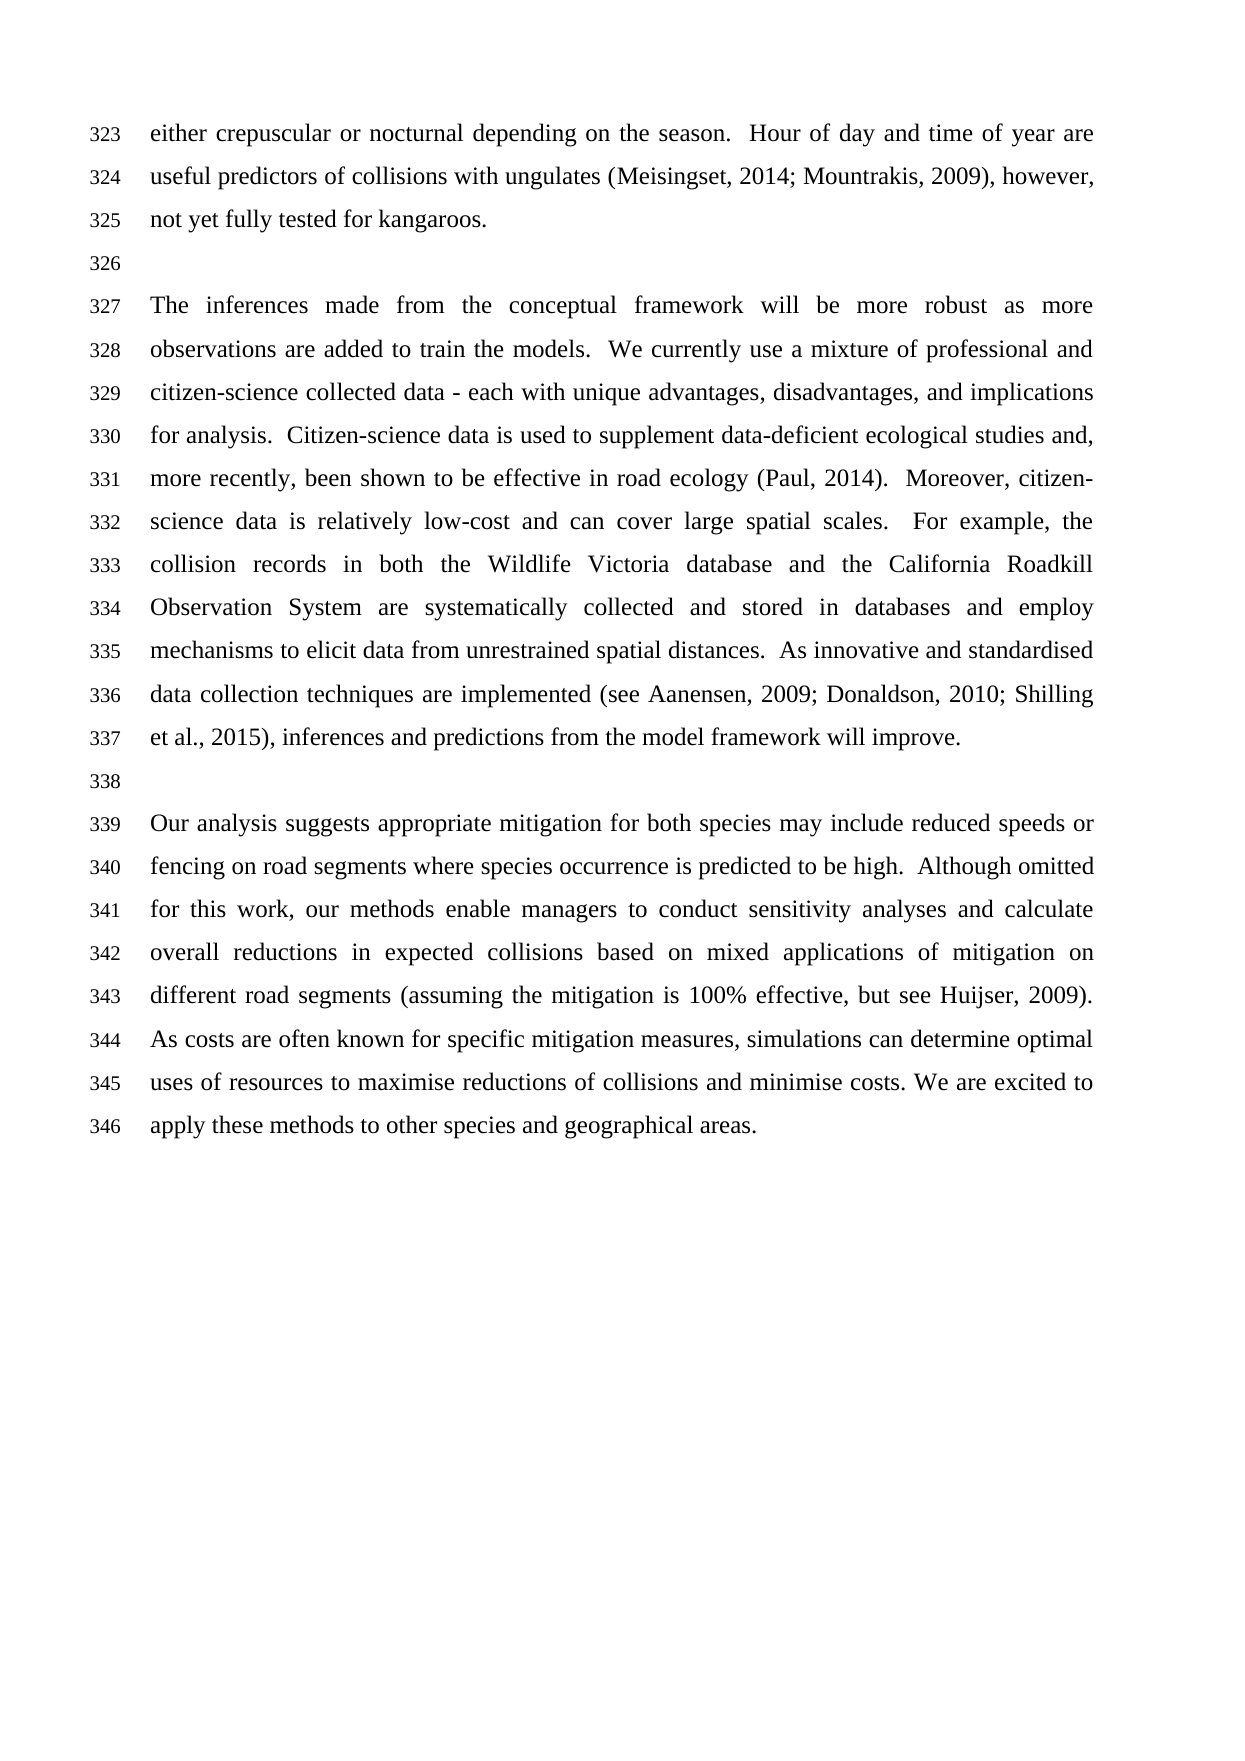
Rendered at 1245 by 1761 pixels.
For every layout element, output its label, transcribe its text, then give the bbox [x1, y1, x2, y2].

text Our analysis suggests appropriate mitigation for both species may include reduced speeds or fencing on road segments where species occurrence is predicted to be high. Although omitted for this work, our methods enable managers to conduct sensitivity analyses and calculate overall reductions in expected collisions based on mixed applications of mitigation on different road segments (assuming the mitigation is 100% effective, but see Huijser, 2009). As costs are often known for specific mitigation measures, simulations can determine optimal uses of resources to maximise reductions of collisions and minimise costs. We are excited to apply these methods to other species and geographical areas. [150, 808, 1095, 1139]
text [150, 118, 1095, 233]
text The inferences made from the conceptual framework will be more robust as more observations are added to train the models. We currently use a mixture of professional and citizen-science collected data - each with unique advantages, disadvantages, and implications for analysis. Citizen-science data is used to supplement data-deficient ecological studies and, more recently, been shown to be effective in road ecology (Paul, 2014). Moreover, citizen-science data is relatively low-cost and can cover large spatial scales. For example, the collision records in both the Wildlife Victoria database and the California Roadkill Observation System are systematically collected and stored in databases and employ mechanisms to elicit data from unrestrained spatial distances. As innovative and standardised data collection techniques are implemented (see Aanensen, 2009; Donaldson, 2010; Shilling et al., 2015), inferences and predictions from the model framework will improve. [150, 291, 1095, 751]
